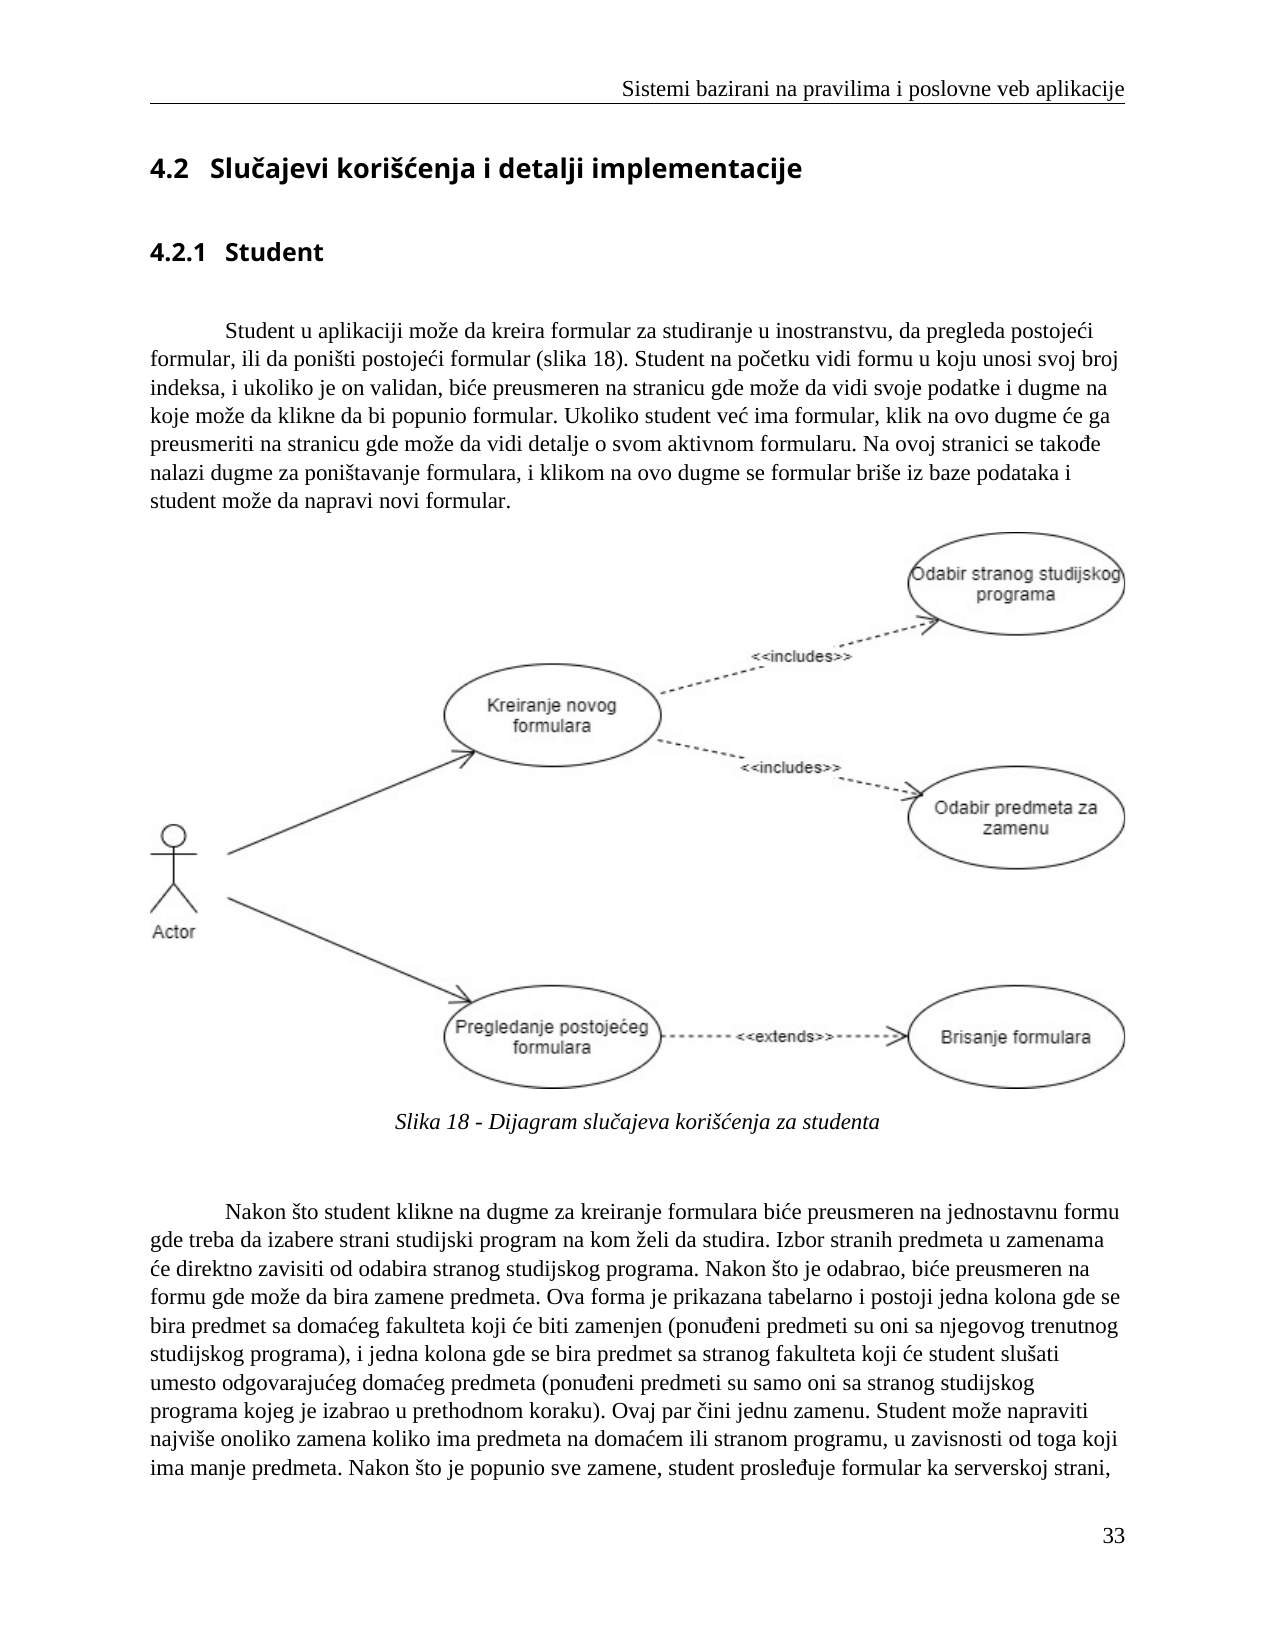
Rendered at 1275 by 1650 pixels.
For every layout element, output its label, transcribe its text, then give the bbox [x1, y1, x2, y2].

text Slika 18 - Dijagram slučajeva korišćenja za studenta [150, 1108, 1125, 1134]
text Student u aplikaciji može da kreira formular za studiranje u inostranstvu, da pregleda postojeći formular, ili da poništi postojeći formular (slika 18). Student na početku vidi formu u koju unosi svoj broj indeksa, i ukoliko je on validan, biće preusmeren na stranicu gde može da vidi svoje podatke i dugme na koje može da klikne da bi popunio formular. Ukoliko student već ima formular, klik na ovo dugme će ga preusmeriti na stranicu gde može da vidi detalje o svom aktivnom formularu. Na ovoj stranici se takođe nalazi dugme za poništavanje formulara, i klikom na ovo dugme se formular briše iz baze podataka i student može da napravi novi formular. [150, 317, 1125, 514]
subtitle Slučajevi korišćenja i detalji implementacije [150, 150, 1125, 187]
picture [150, 532, 1125, 1089]
subtitle Student [150, 235, 1125, 269]
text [150, 1198, 1125, 1480]
